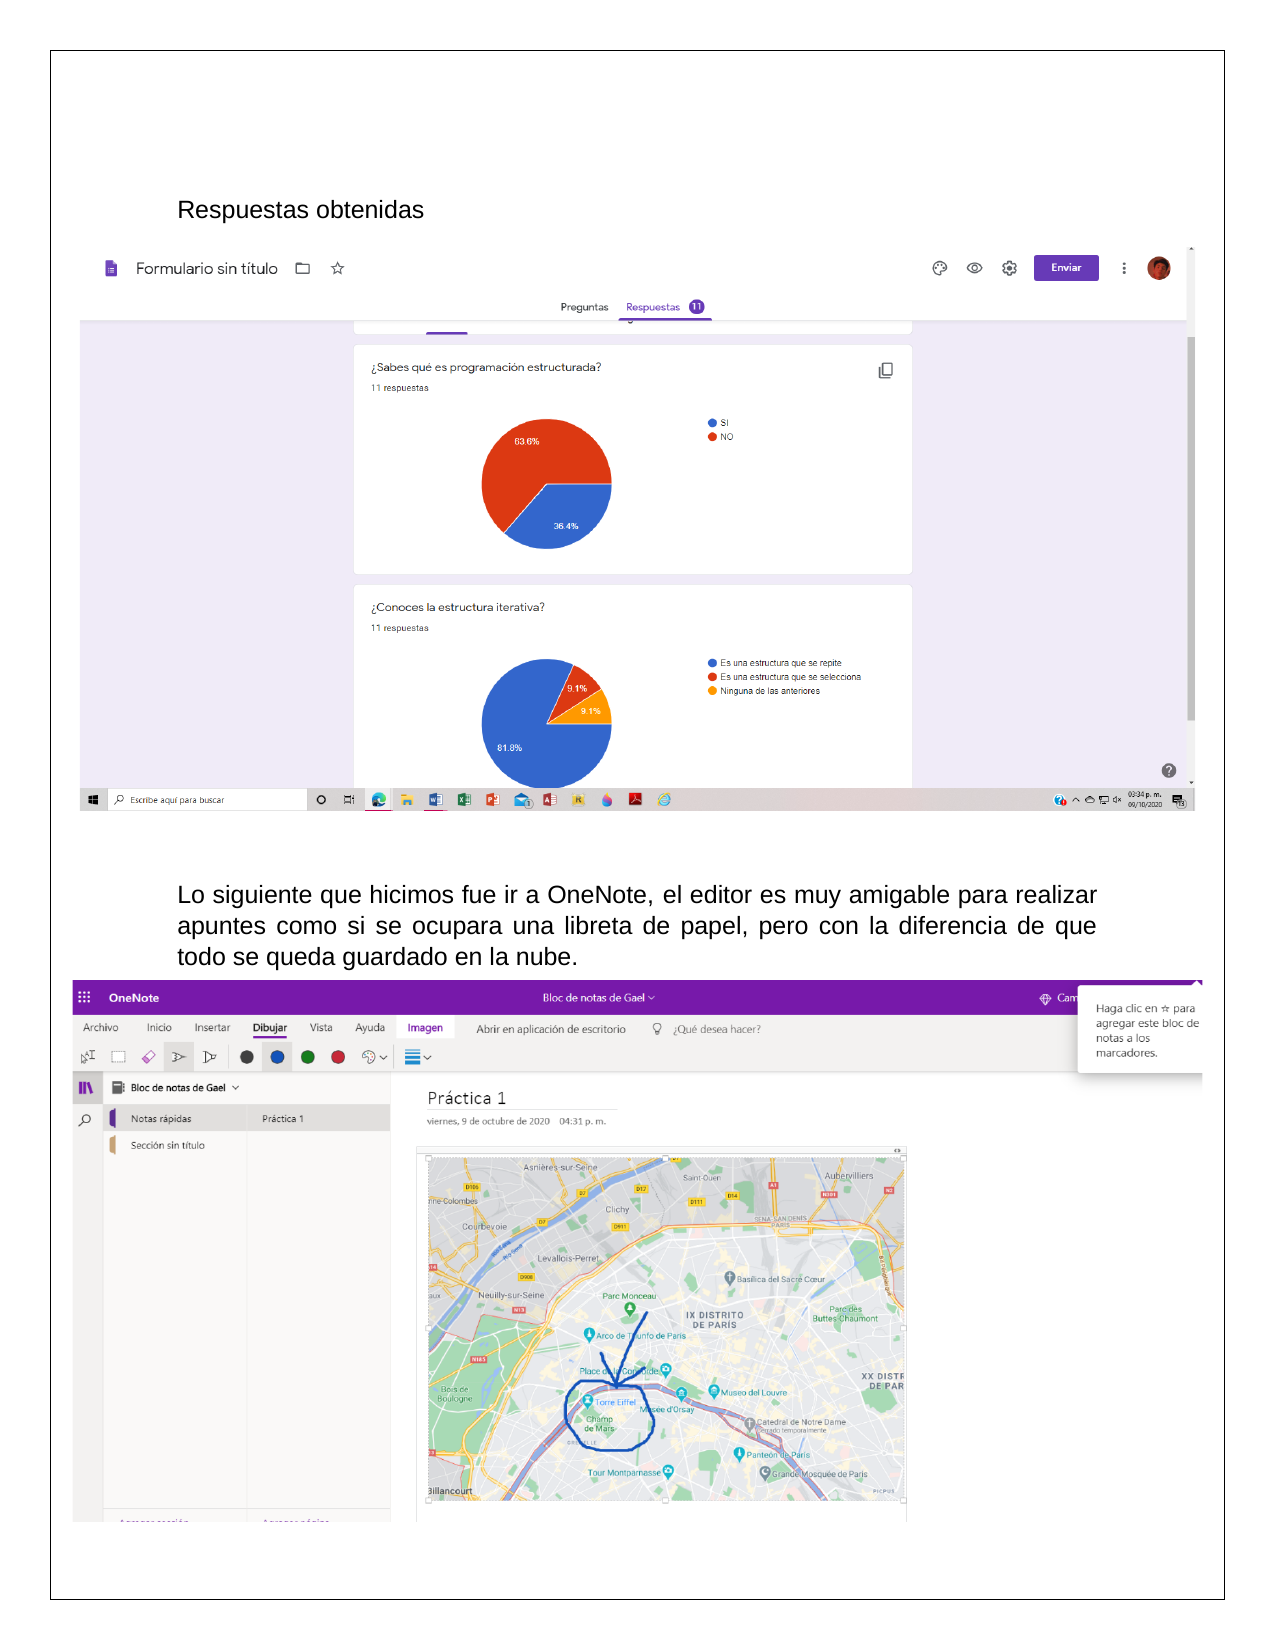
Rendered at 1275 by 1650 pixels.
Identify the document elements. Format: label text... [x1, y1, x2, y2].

text Lo siguiente que hicimos fue ir a OneNote, el editor es muy amigable para realizar apuntes como si se ocupara una libreta de papel, pero con la diferencia de que todo se queda guardado en la nube. [177, 880, 1098, 971]
text Respuestas obtenidas [177, 195, 1098, 224]
picture [72, 980, 1203, 1522]
picture [79, 247, 1196, 811]
